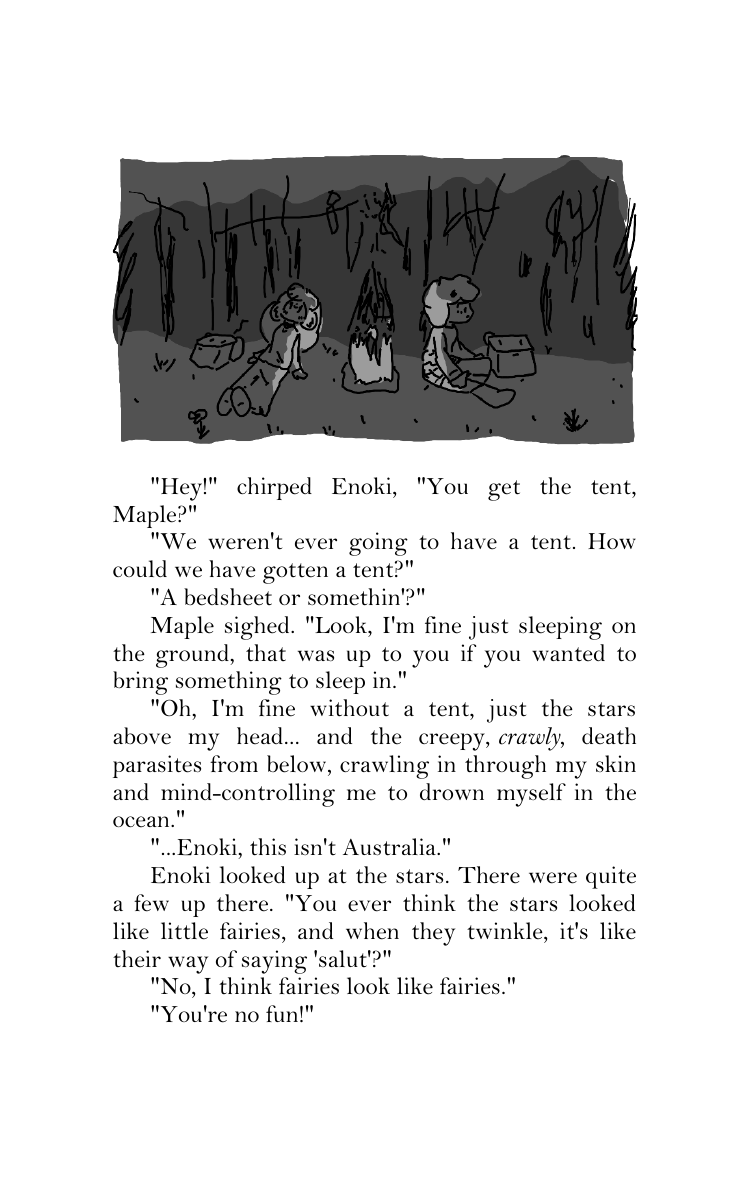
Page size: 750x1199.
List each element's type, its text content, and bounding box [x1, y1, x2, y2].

text "We weren't ever going to have a tent. How could we have gotten a tent?" [112, 529, 637, 584]
text Enoki looked up at the stars. There were quite a few up there. "You ever think the stars looked like little fairies, and when they twinkle, it's like their way of saying 'salut'?" [112, 862, 637, 974]
text "Oh, I'm fine without a tent, just the stars above my head... and the creepy, crawly, death parasites from below, crawling in through my skin and mind-controlling me to drown myself in the ocean." [112, 696, 637, 835]
text "A bedsheet or somethin'?" [112, 584, 637, 612]
text "No, I think fairies look like fairies." [112, 974, 637, 1002]
text "You're no fun!" [112, 1002, 637, 1029]
text "...Enoki, this isn't Australia." [112, 835, 637, 862]
text Maple sighed. "Look, I'm fine just sleeping on the ground, that was up to you if you wanted to bring something to sleep in." [112, 612, 637, 696]
text "Hey!" chirped Enoki, "You get the tent, Maple?" [112, 473, 637, 529]
picture [112, 150, 638, 446]
